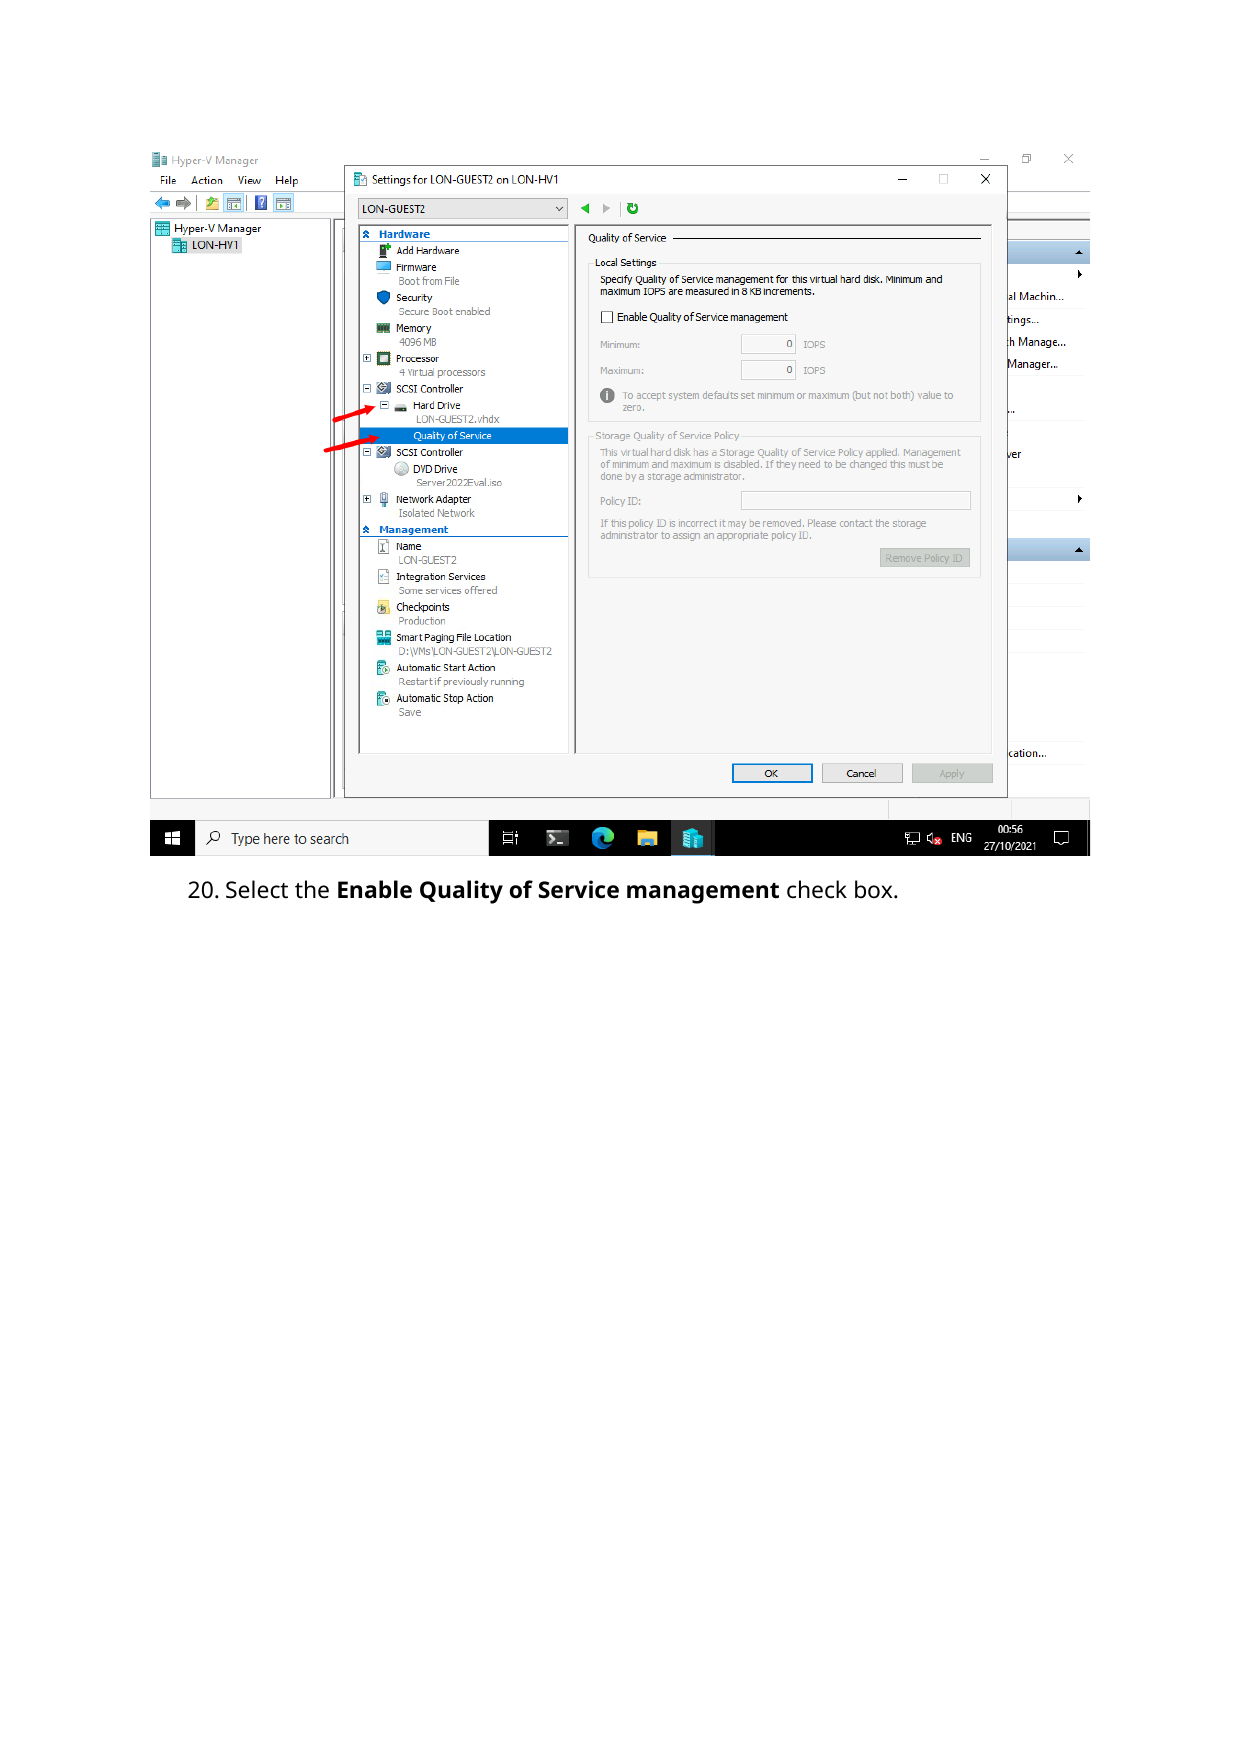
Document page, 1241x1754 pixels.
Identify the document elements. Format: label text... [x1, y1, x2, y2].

picture [150, 150, 1091, 856]
list Select the Enable Quality of Service management check box. [187, 874, 1090, 906]
